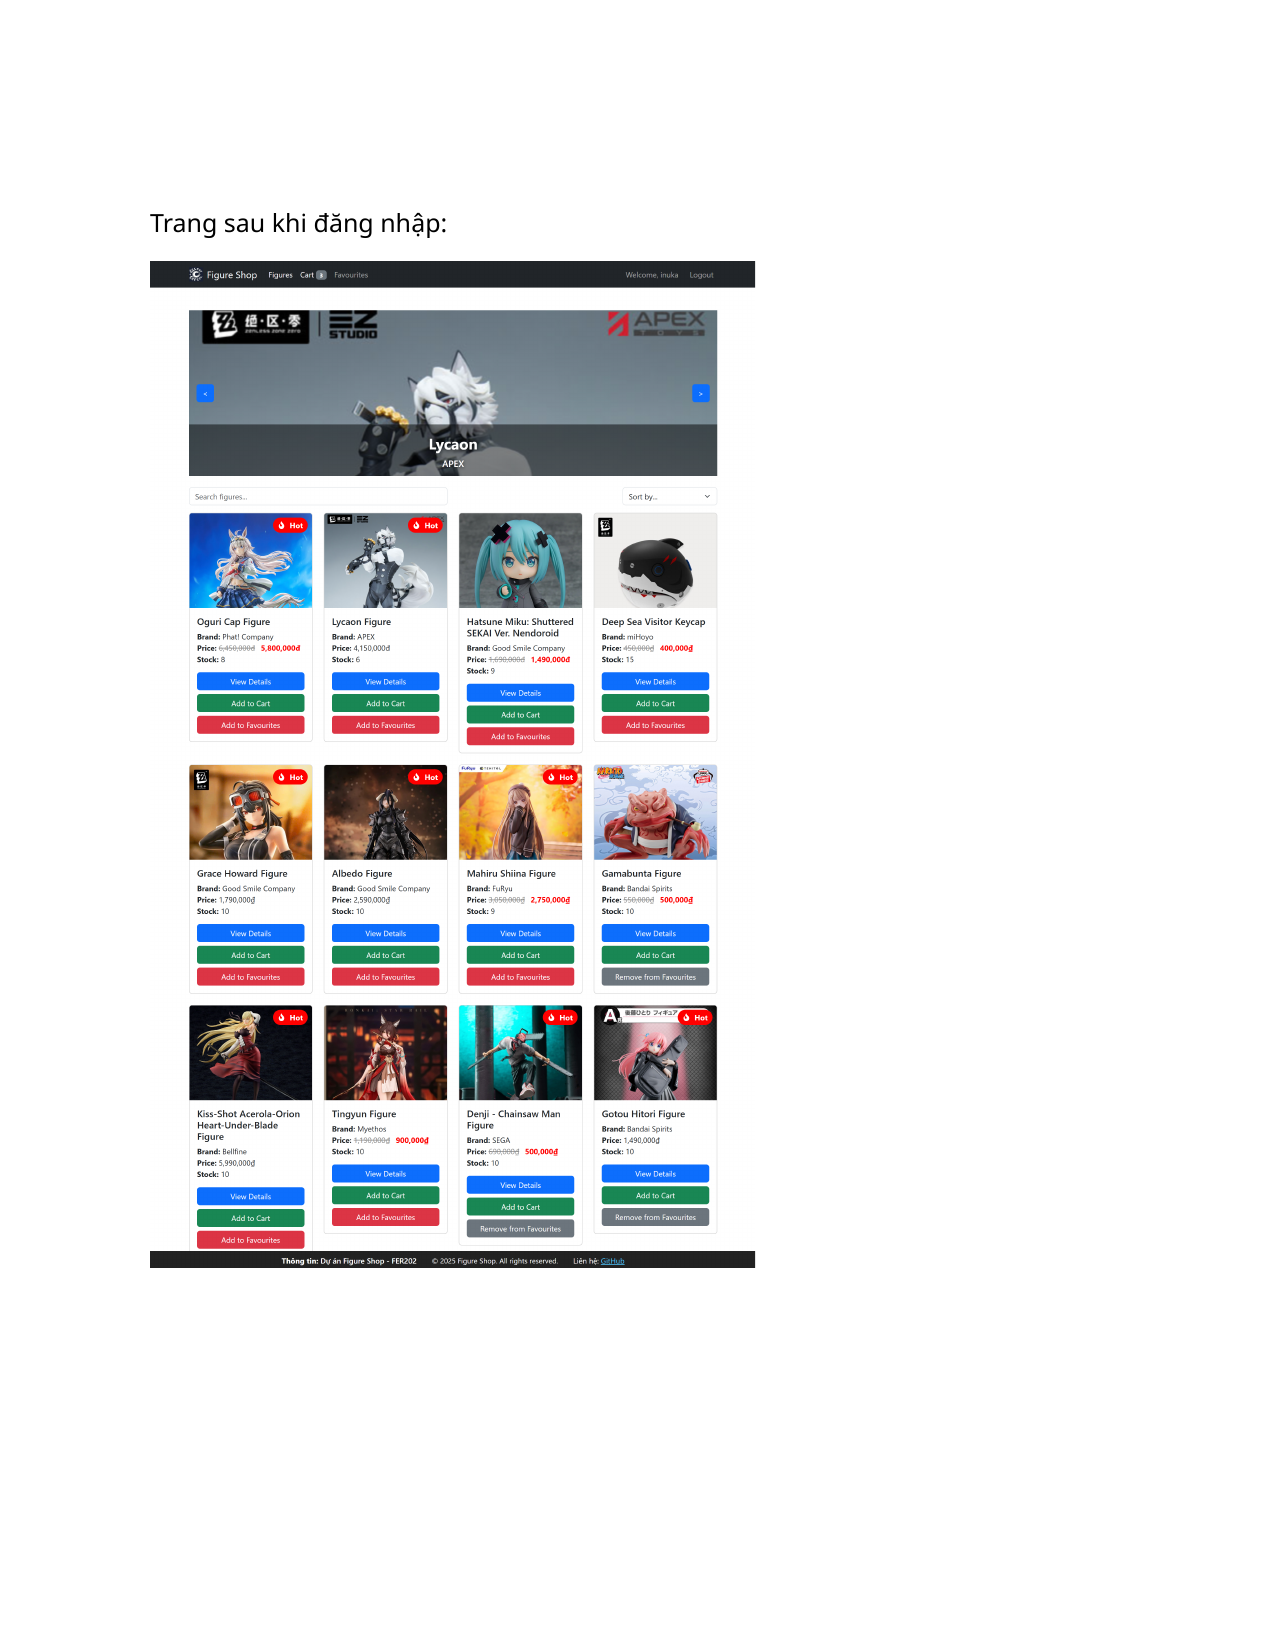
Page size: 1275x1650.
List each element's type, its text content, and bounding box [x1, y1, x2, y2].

text Trang sau khi đăng nhập: [150, 206, 1125, 240]
picture [150, 261, 756, 1268]
